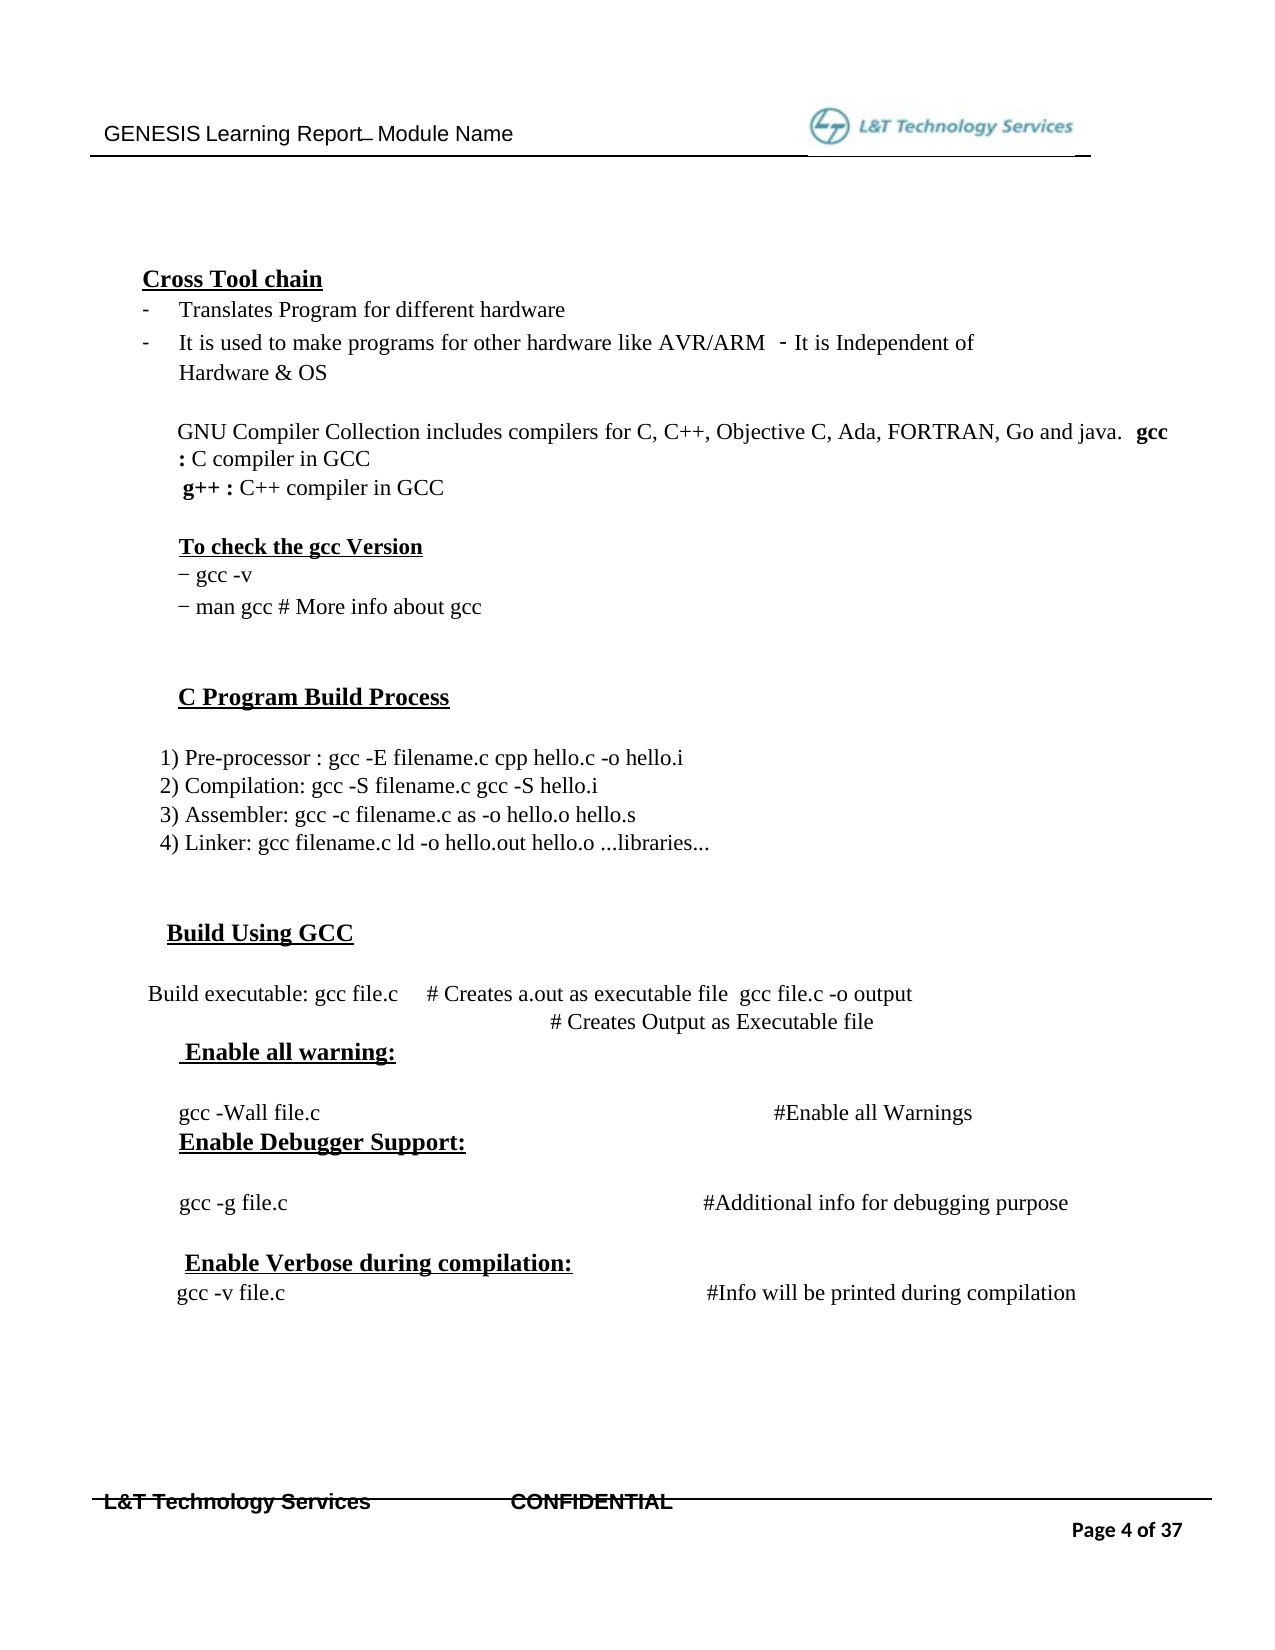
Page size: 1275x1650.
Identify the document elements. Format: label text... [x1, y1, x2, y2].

text Enable Debugger Support: [178, 1127, 1169, 1156]
text − man gcc # More info about gcc [177, 593, 1168, 619]
text − gcc -v [177, 561, 1168, 588]
text # Creates Output as Executable file [103, 1008, 1169, 1035]
picture [808, 98, 1075, 156]
subtitle To check the gcc Version [178, 533, 1169, 559]
text GNU Compiler Collection includes compilers for C, C++, Objective C, Ada, FORTRAN, Go and java. gcc : C compiler in GCC [177, 418, 1168, 472]
text gcc -v file.c #Info will be printed during compilation [103, 1279, 1169, 1305]
text Enable all warning: [178, 1037, 1169, 1066]
list Linker: gcc filename.c ld -o hello.out hello.o ...libraries... [159, 829, 1168, 856]
text gcc -g file.c #Additional info for debugging purpose [103, 1189, 1169, 1215]
list Assembler: gcc -c filename.c as -o hello.o hello.s [159, 801, 1168, 827]
subtitle C Program Build Process [103, 682, 1169, 711]
text Build executable: gcc file.c # Creates a.out as executable file gcc file.c -o output [142, 980, 1057, 1006]
subtitle Cross Tool chain [142, 264, 1169, 293]
list It is used to make programs for other hardware like AVR/ARM - It is Independent of Hardware & OS [142, 326, 974, 386]
text g++ : C++ compiler in GCC [177, 474, 1168, 501]
list Compilation: gcc -S filename.c gcc -S hello.i [159, 772, 1168, 798]
list Pre-processor : gcc -E filename.c cpp hello.c -o hello.i [159, 743, 1168, 770]
subtitle Build Using GCC [103, 918, 1169, 947]
text Enable Verbose during compilation: [178, 1248, 1169, 1276]
list Translates Program for different hardware [142, 295, 974, 323]
text gcc -Wall file.c #Enable all Warnings [103, 1098, 1169, 1125]
